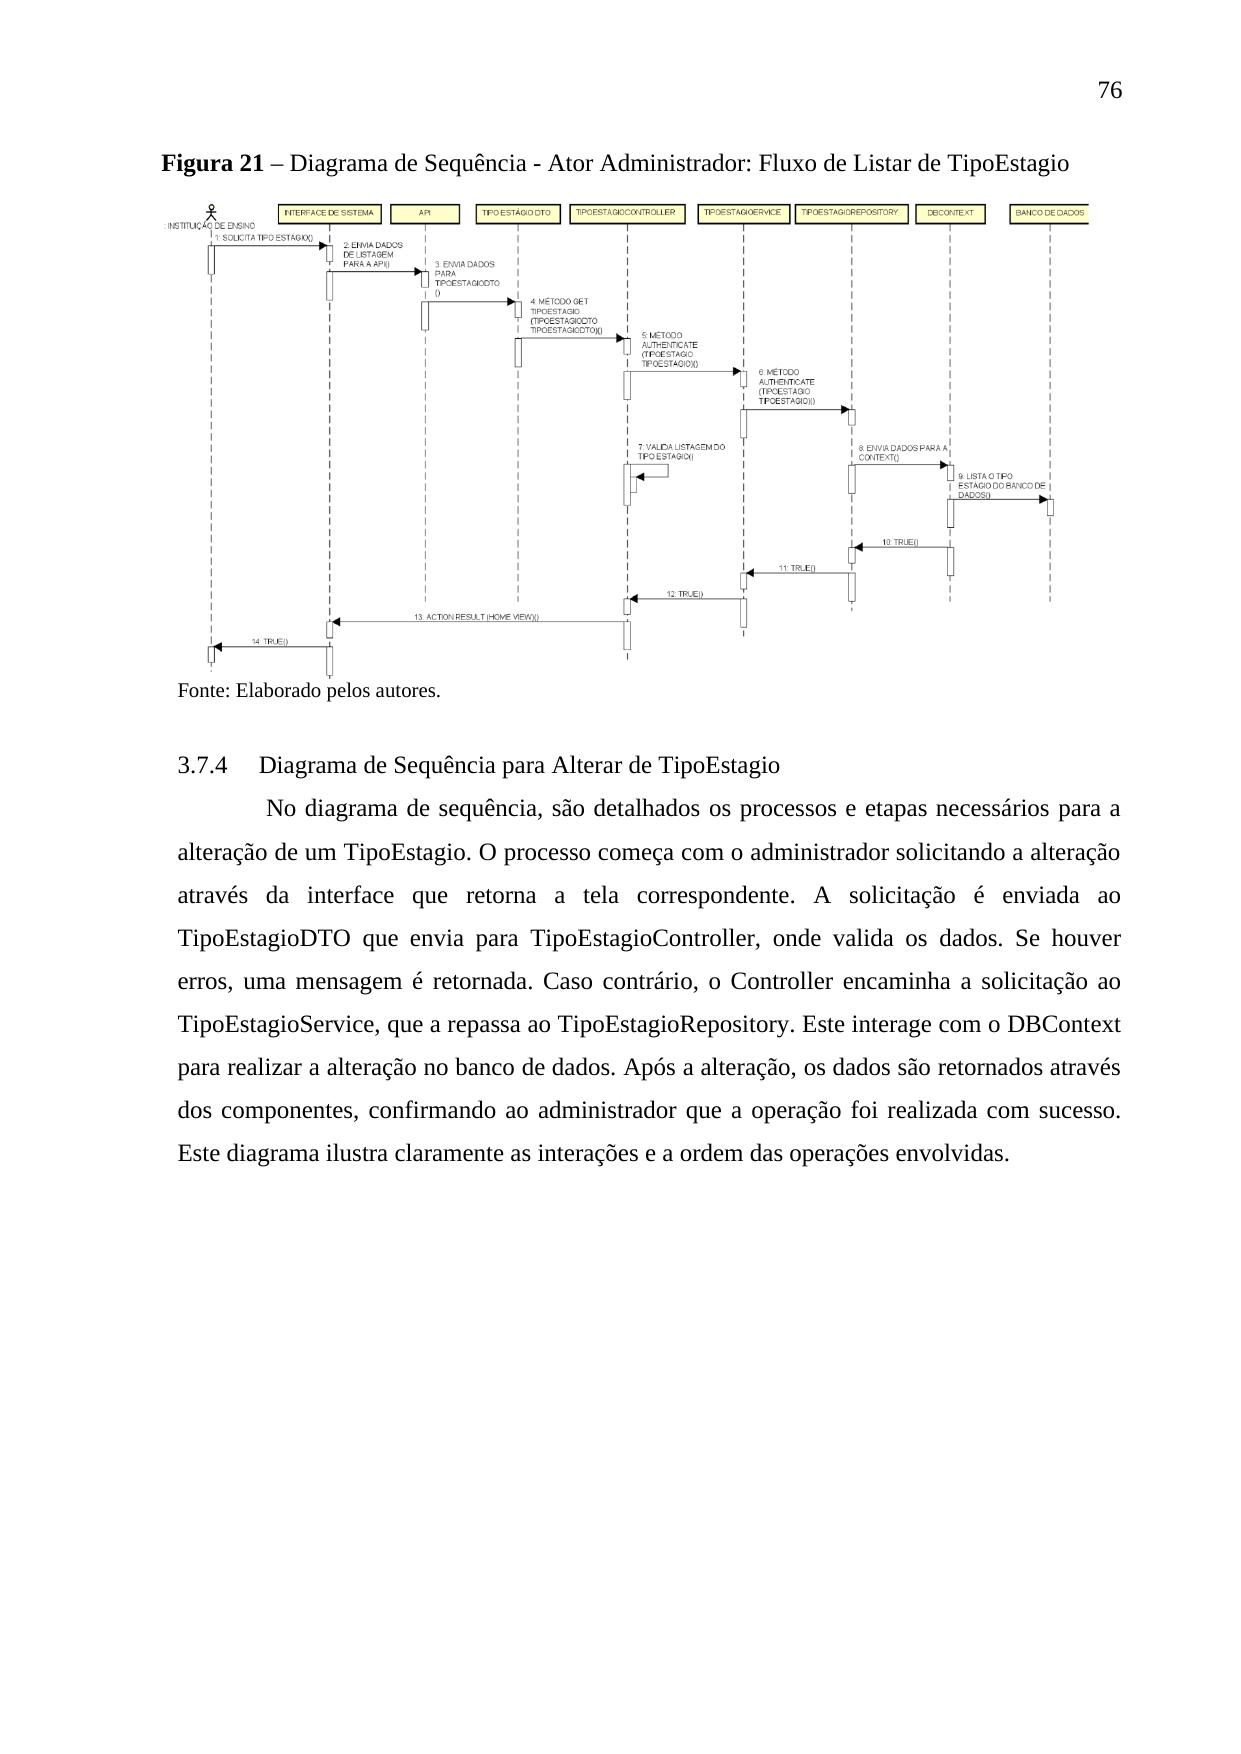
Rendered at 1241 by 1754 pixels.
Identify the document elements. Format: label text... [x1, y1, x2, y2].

picture [161, 199, 1089, 679]
text No diagrama de sequência, são detalhados os processos e etapas necessários para a alteração de um TipoEstagio. O processo começa com o administrador solicitando a alteração através da interface que retorna a tela correspondente. A solicitação é enviada ao TipoEstagioDTO que envia para TipoEstagioController, onde valida os dados. Se houver erros, uma mensagem é retornada. Caso contrário, o Controller encaminha a solicitação ao TipoEstagioService, que a repassa ao TipoEstagioRepository. Este interage com o DBContext para realizar a alteração no banco de dados. Após a alteração, os dados são retornados através dos componentes, confirmando ao administrador que a operação foi realizada com sucesso. Este diagrama ilustra claramente as interações e a ordem das operações envolvidas. [177, 793, 1122, 1167]
subtitle Diagrama de Sequência para Alterar de TipoEstagio [177, 750, 1122, 779]
